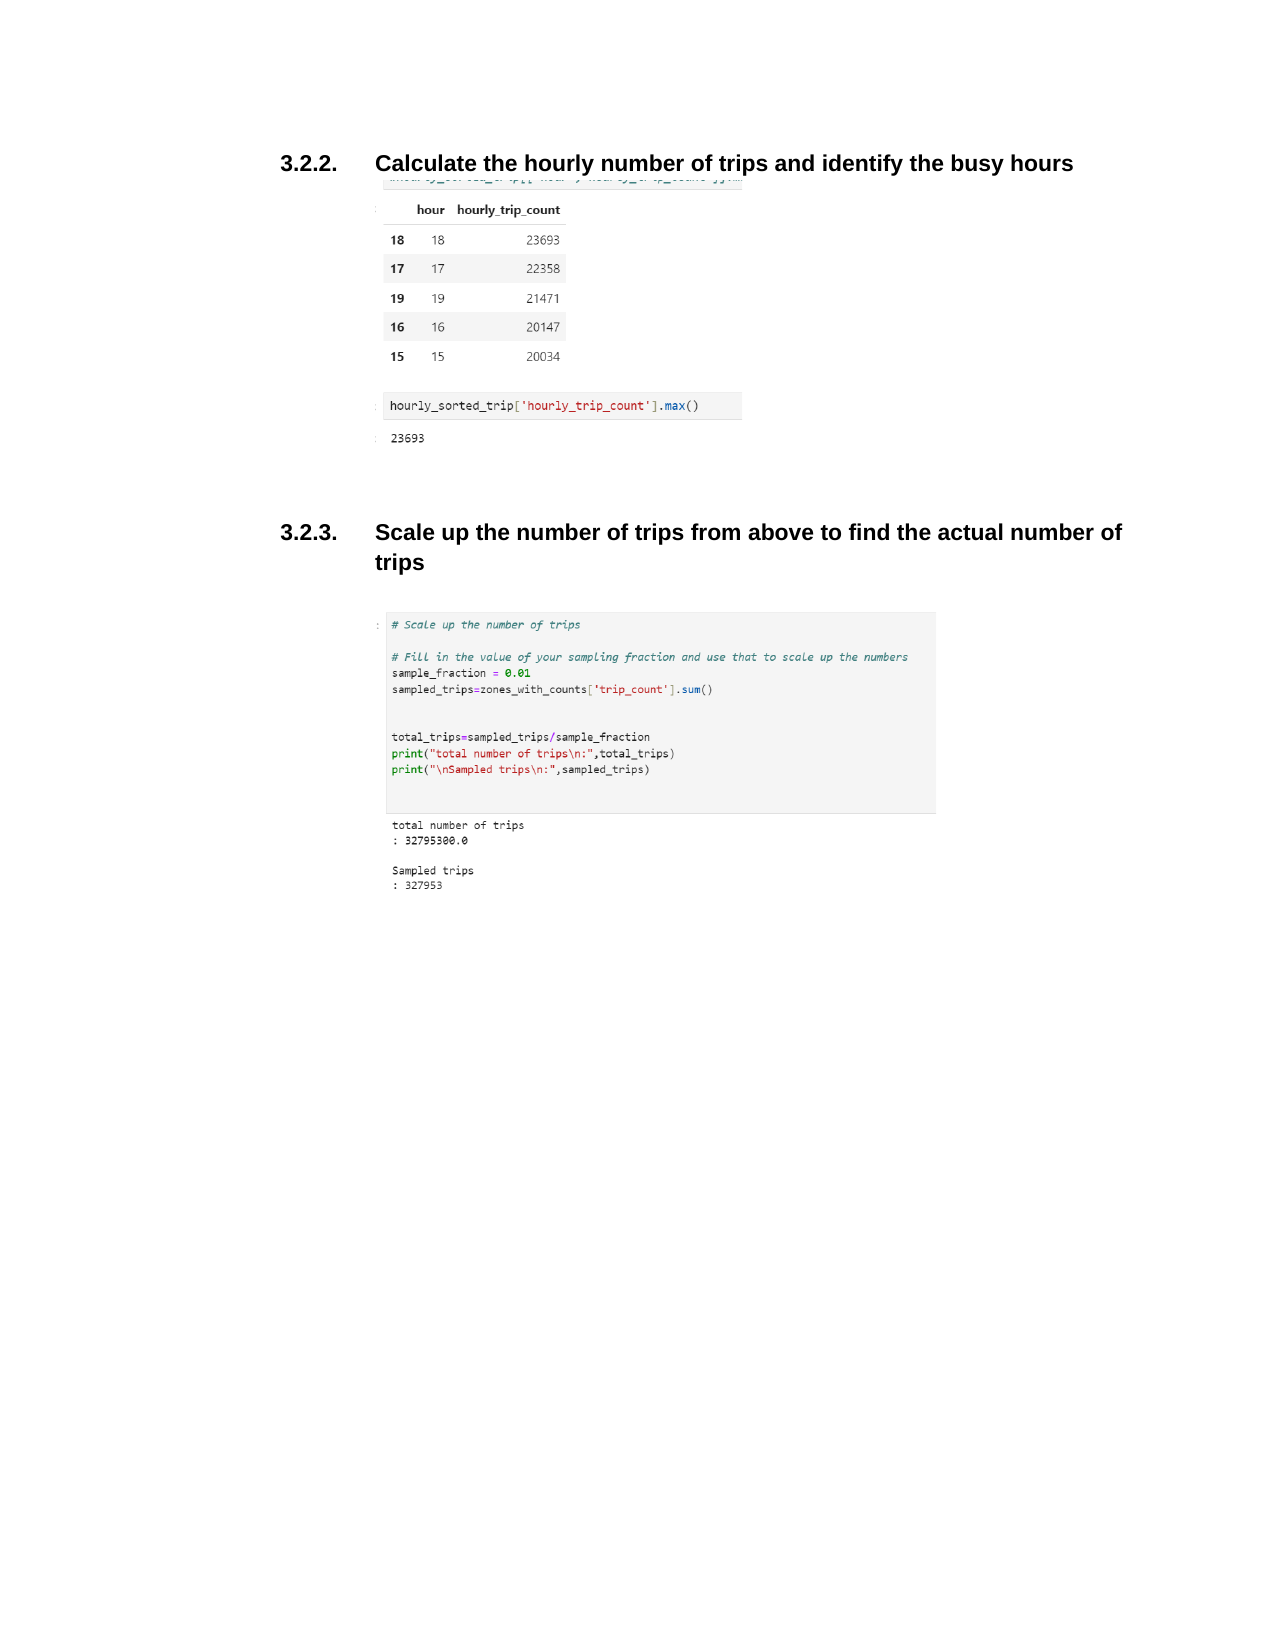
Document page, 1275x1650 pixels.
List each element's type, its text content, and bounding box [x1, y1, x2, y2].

list Scale up the number of trips from above to find the actual number of trips [337, 518, 1125, 575]
picture [375, 180, 743, 464]
picture [375, 599, 937, 901]
